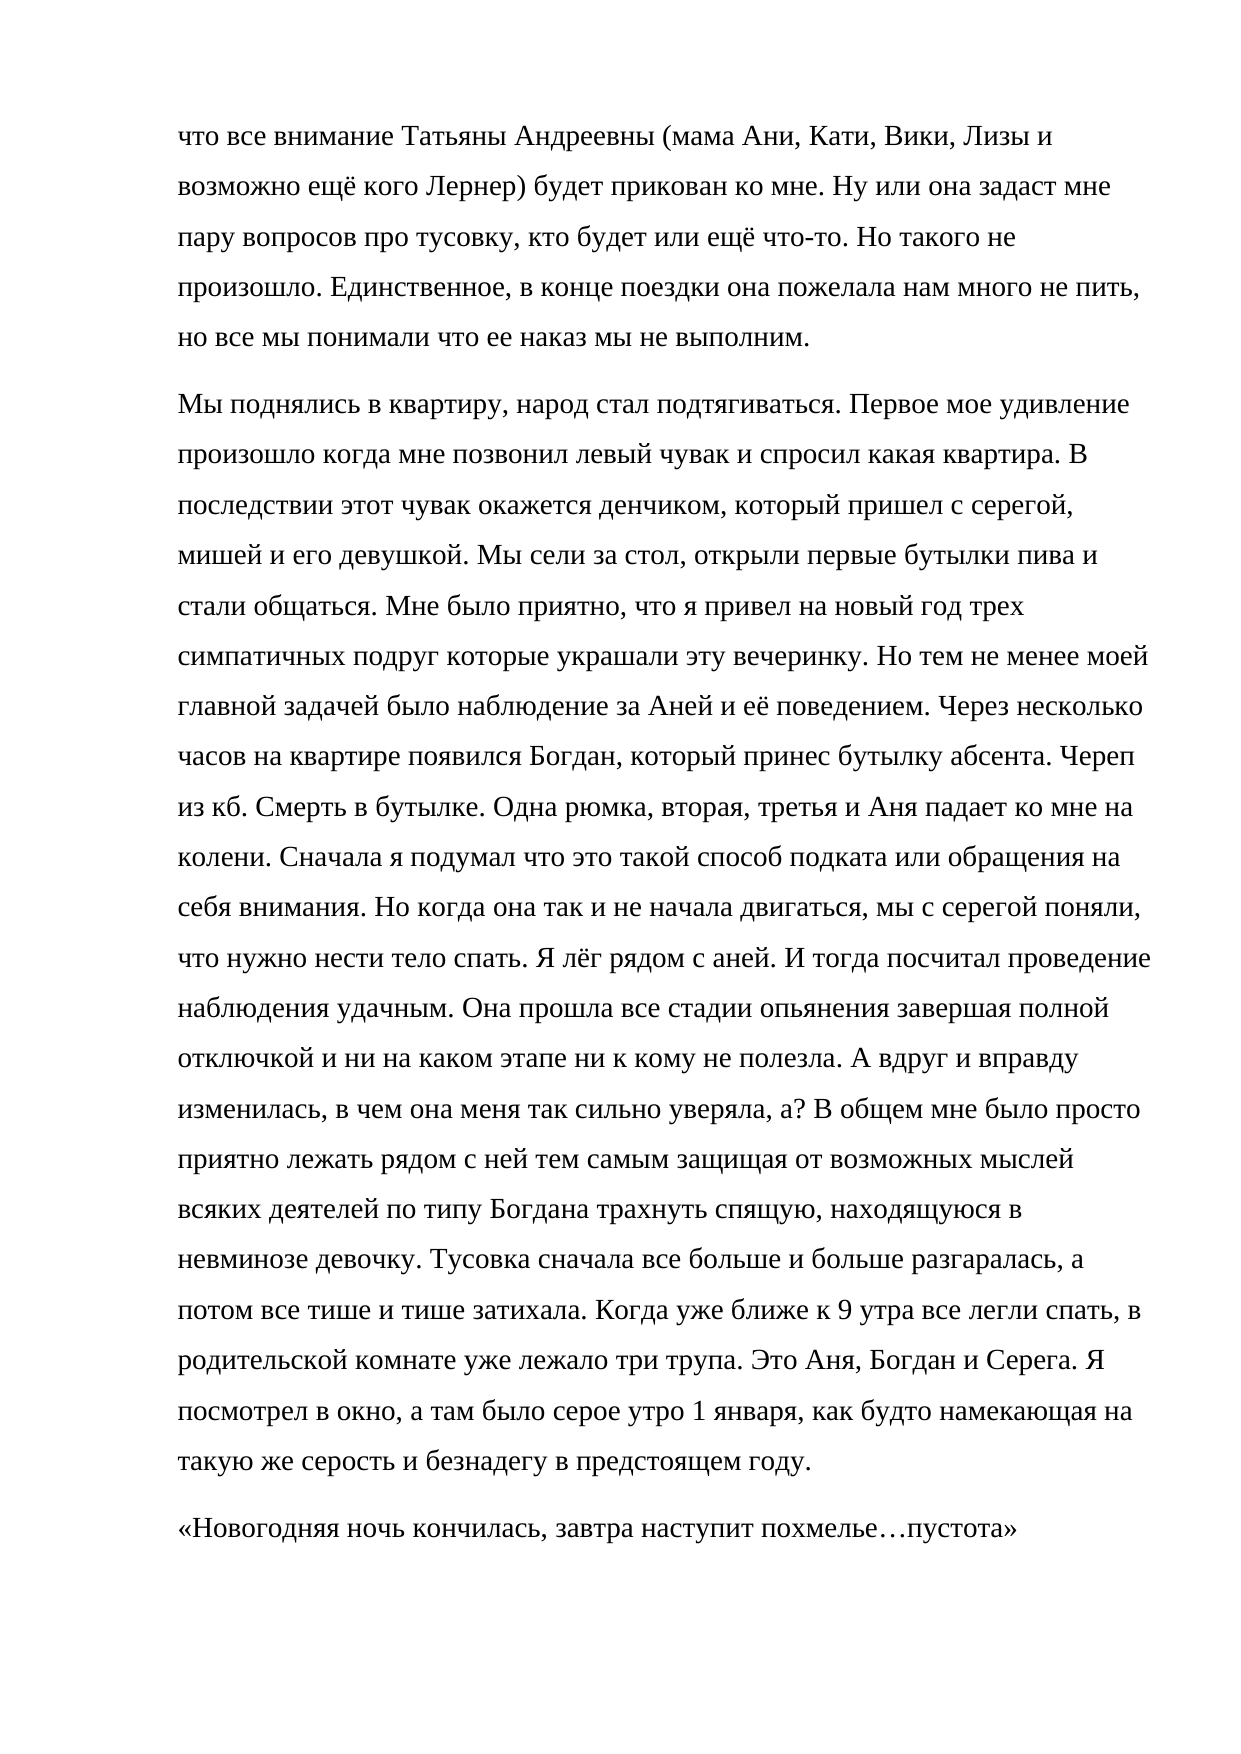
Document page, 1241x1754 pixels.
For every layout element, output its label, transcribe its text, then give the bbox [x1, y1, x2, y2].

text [177, 118, 1152, 353]
text Мы поднялись в квартиру, народ стал подтягиваться. Первое мое удивление произошло когда мне позвонил левый чувак и спросил какая квартира. В последствии этот чувак окажется денчиком, который пришел с серегой, мишей и его девушкой. Мы сели за стол, открыли первые бутылки пива и стали общаться. Мне было приятно, что я привел на новый год трех симпатичных подруг которые украшали эту вечеринку. Но тем не менее моей главной задачей было наблюдение за Аней и её поведением. Через несколько часов на квартире появился Богдан, который принес бутылку абсента. Череп из кб. Смерть в бутылке. Одна рюмка, вторая, третья и Аня падает ко мне на колени. Сначала я подумал что это такой способ подката или обращения на себя внимания. Но когда она так и не начала двигаться, мы с серегой поняли, что нужно нести тело спать. Я лёг рядом с аней. И тогда посчитал проведение наблюдения удачным. Она прошла все стадии опьянения завершая полной отключкой и ни на каком этапе ни к кому не полезла. А вдруг и вправду изменилась, в чем она меня так сильно уверяла, а? В общем мне было просто приятно лежать рядом с ней тем самым защищая от возможных мыслей всяких деятелей по типу Богдана трахнуть спящую, находящуюся в невминозе девочку. Тусовка сначала все больше и больше разгаралась, а потом все тише и тише затихала. Когда уже ближе к 9 утра все легли спать, в родительской комнате уже лежало три трупа. Это Аня, Богдан и Серега. Я посмотрел в окно, а там было серое утро 1 января, как будто намекающая на такую же серость и безнадегу в предстоящем году. [177, 386, 1152, 1476]
text «Новогодняя ночь кончилась, завтра наступит похмелье…пустота» [177, 1510, 1152, 1543]
